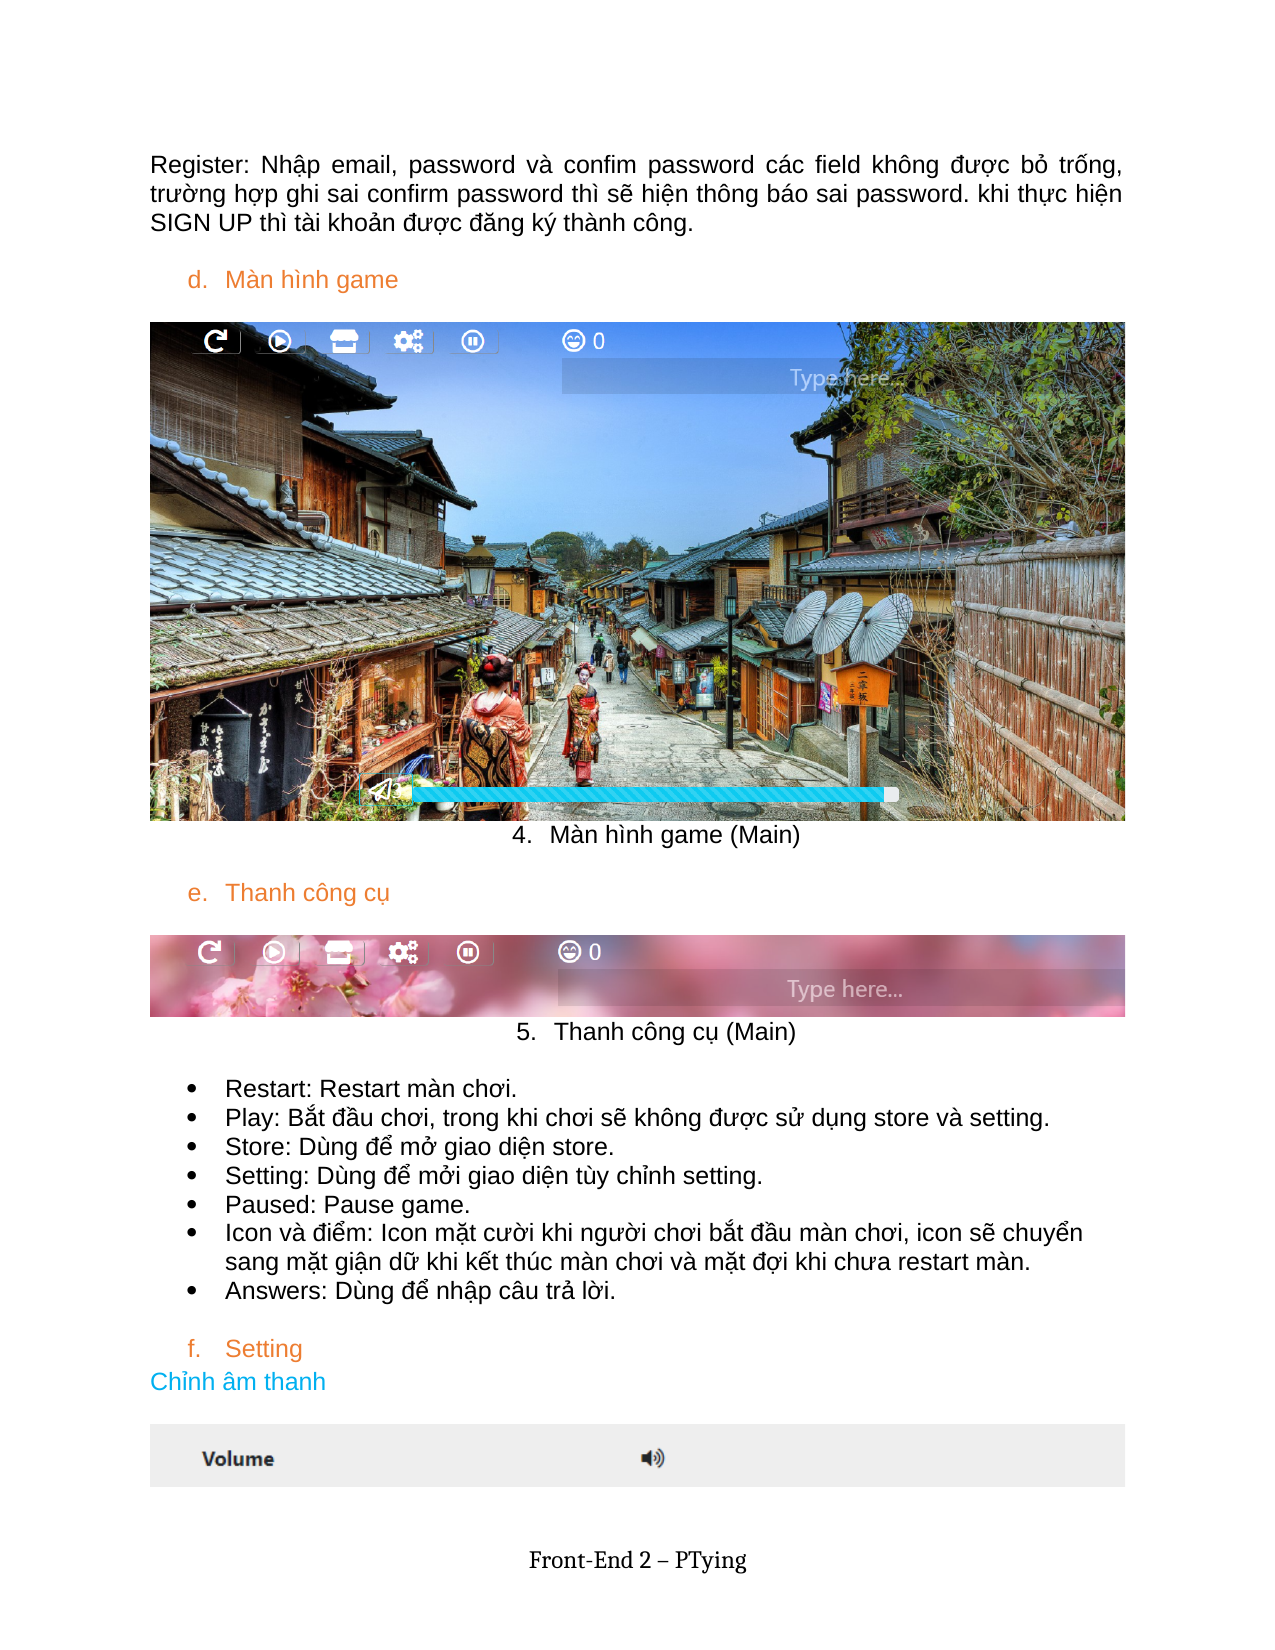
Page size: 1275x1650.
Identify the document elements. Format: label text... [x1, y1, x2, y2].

list Màn hình game (Main) [187, 821, 1125, 849]
picture [150, 935, 1125, 1017]
list Màn hình game [187, 265, 1125, 294]
list Answers: Dùng để nhập câu trả lời. [187, 1276, 1125, 1305]
list Restart: Restart màn chơi. [187, 1074, 1125, 1103]
list Play: Bắt đầu chơi, trong khi chơi sẽ không được sử dụng store và setting. [187, 1103, 1125, 1132]
picture [150, 1424, 1125, 1487]
text Register: Nhập email, password và confim password các field không được bỏ trống, trường hợp ghi sai confirm password thì sẽ hiện thông báo sai password. khi thực hiện SIGN UP thì tài khoản được đăng ký thành công. [150, 150, 1125, 236]
list Store: Dùng để mở giao diện store. [187, 1132, 1125, 1161]
list Thanh công cụ [187, 878, 1125, 906]
list Icon và điểm: Icon mặt cười khi người chơi bắt đầu màn chơi, icon sẽ chuyển sang mặt giận dữ khi kết thúc màn chơi và mặt đợi khi chưa restart màn. [187, 1218, 1125, 1276]
subtitle Chỉnh âm thanh [150, 1367, 1125, 1395]
list Thanh công cụ (Main) [187, 1017, 1125, 1045]
list Paused: Pause game. [187, 1189, 1125, 1218]
picture [150, 322, 1125, 821]
list Setting [187, 1334, 1125, 1362]
list Setting: Dùng để mởi giao diện tùy chỉnh setting. [187, 1161, 1125, 1189]
